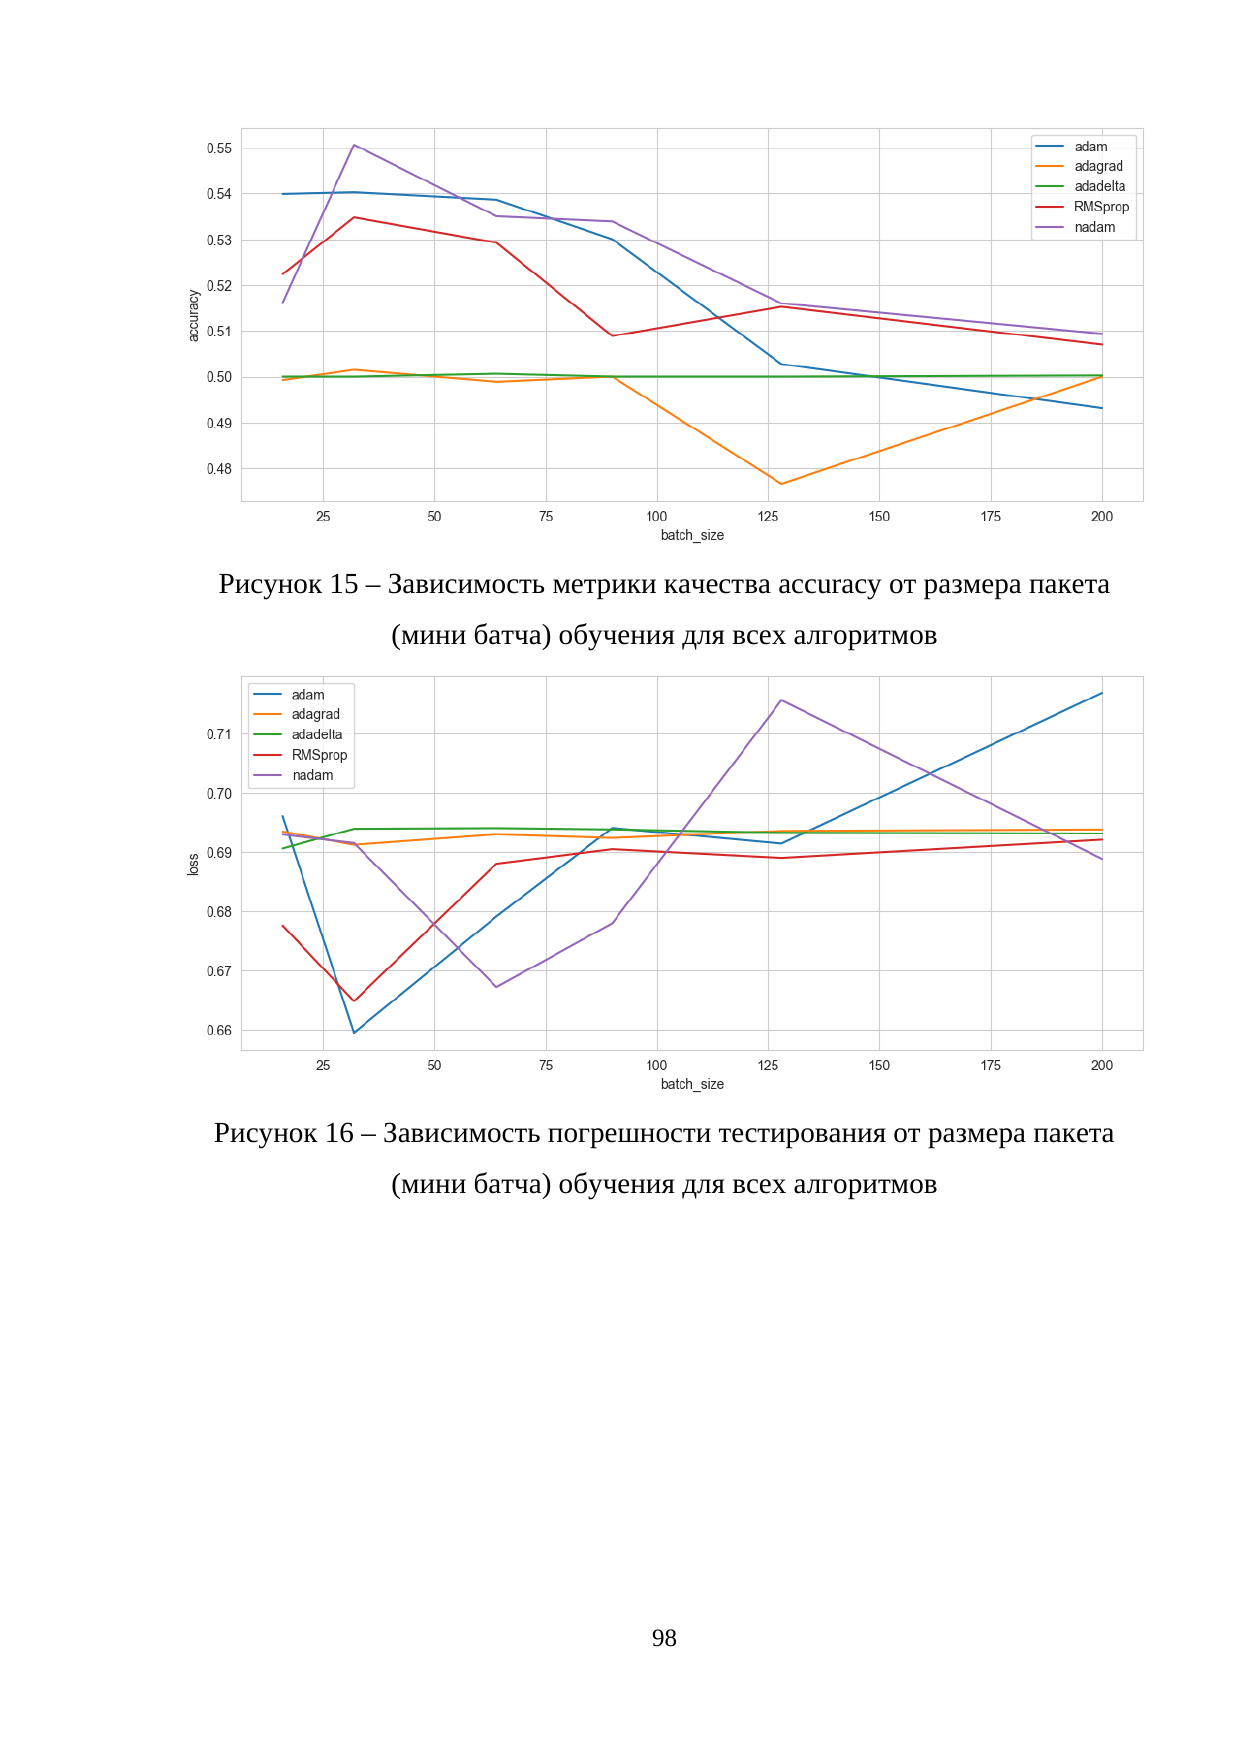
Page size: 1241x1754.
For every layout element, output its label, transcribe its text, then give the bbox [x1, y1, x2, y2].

picture [177, 118, 1152, 552]
text Рисунок 15 – Зависимость метрики качества accuracy от размера пакета (мини батча) обучения для всех алгоритмов [177, 566, 1152, 650]
text Рисунок 16 – Зависимость погрешности тестирования от размера пакета (мини батча) обучения для всех алгоритмов [177, 1115, 1152, 1199]
picture [177, 667, 1152, 1101]
